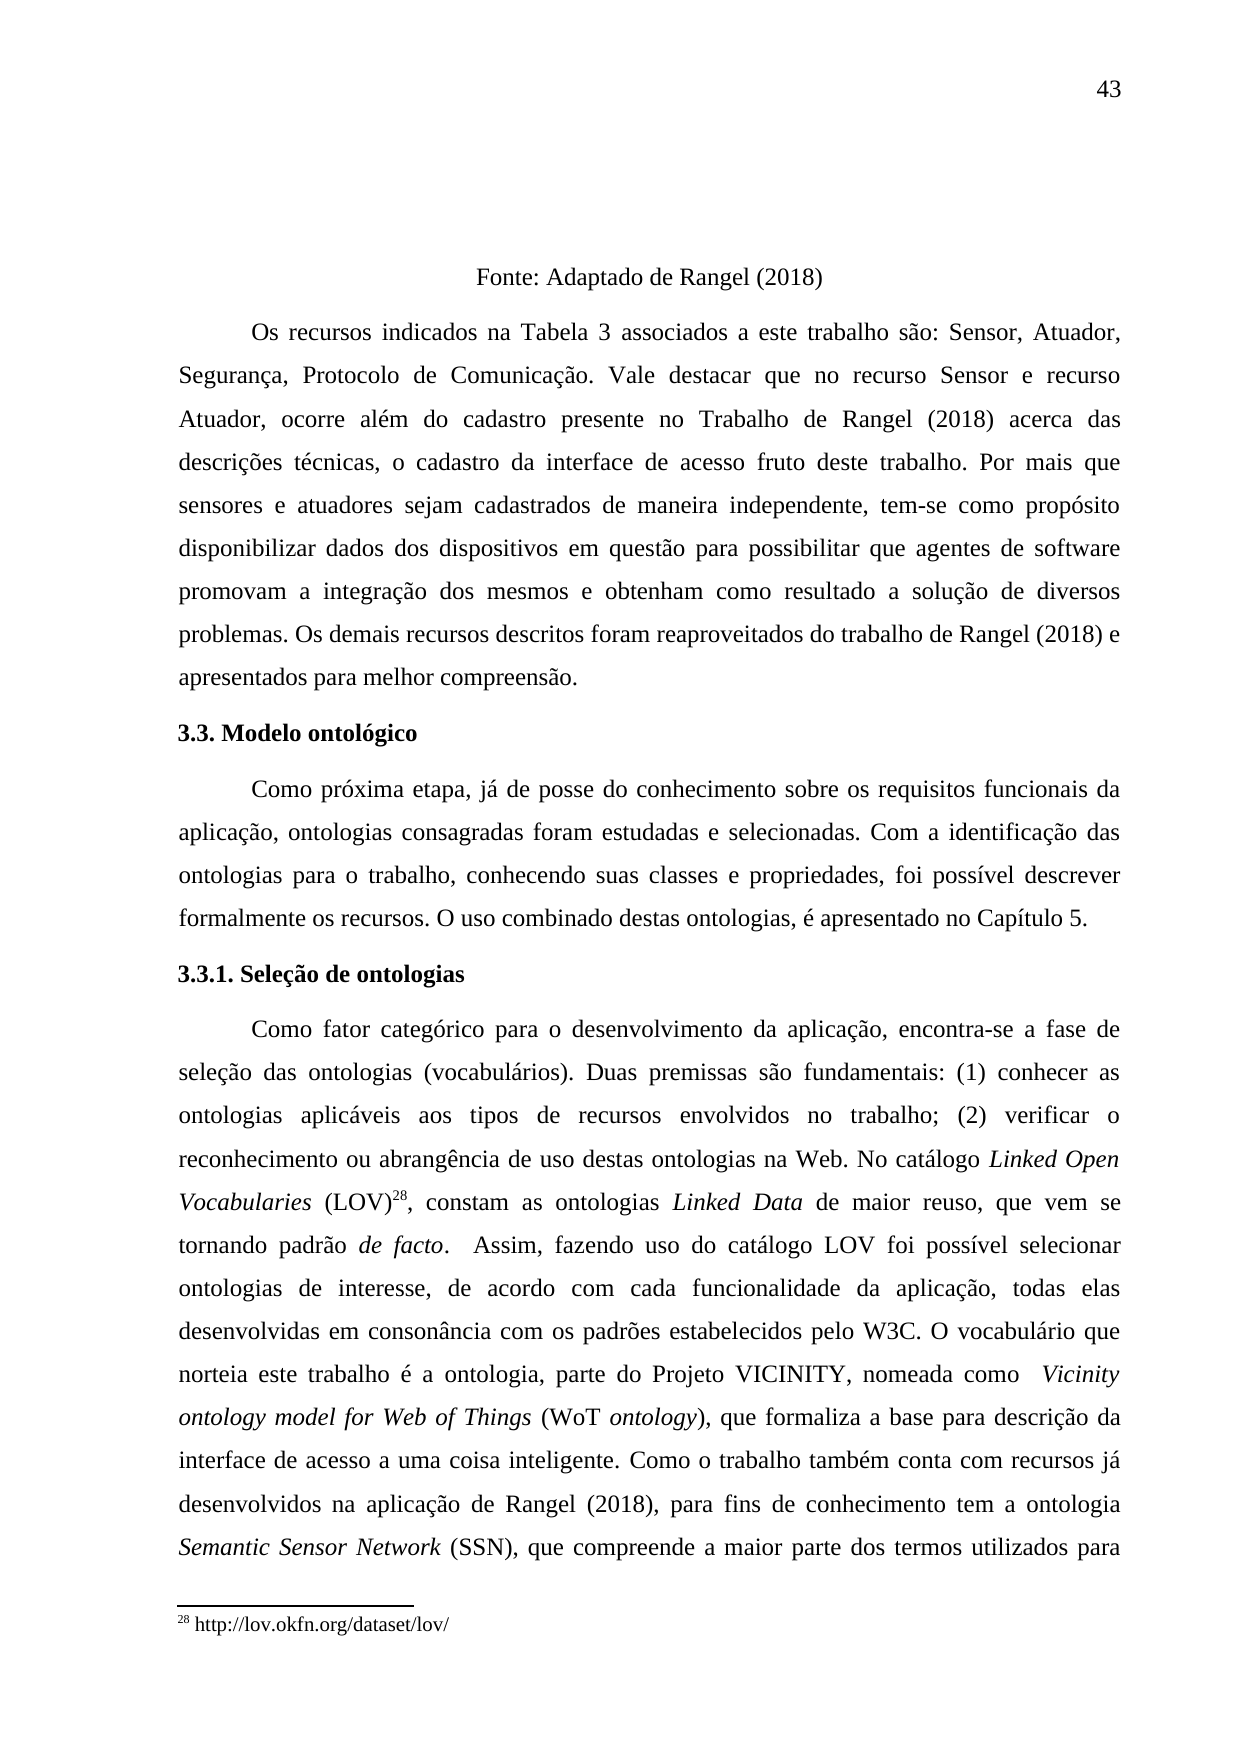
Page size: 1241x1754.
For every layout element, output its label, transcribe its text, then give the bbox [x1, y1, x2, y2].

text Como próxima etapa, já de posse do conhecimento sobre os requisitos funcionais da aplicação, ontologias consagradas foram estudadas e selecionadas. Com a identificação das ontologias para o trabalho, conhecendo suas classes e propriedades, foi possível descrever formalmente os recursos. O uso combinado destas ontologias, é apresentado no Capítulo 5. [178, 774, 1121, 932]
text Fonte: Adaptado de Rangel (2018) [177, 262, 1121, 291]
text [178, 1014, 1121, 1561]
text Os recursos indicados na Tabela 3 associados a este trabalho são: Sensor, Atuador, Segurança, Protocolo de Comunicação. Vale destacar que no recurso Sensor e recurso Atuador, ocorre além do cadastro presente no Trabalho de Rangel (2018) acerca das descrições técnicas, o cadastro da interface de acesso fruto deste trabalho. Por mais que sensores e atuadores sejam cadastrados de maneira independente, tem-se como propósito disponibilizar dados dos dispositivos em questão para possibilitar que agentes de software promovam a integração dos mesmos e obtenham como resultado a solução de diversos problemas. Os demais recursos descritos foram reaproveitados do trabalho de Rangel (2018) e apresentados para melhor compreensão. [178, 317, 1121, 691]
subtitle 3.3. Modelo ontológico [177, 718, 1121, 747]
subtitle 3.3.1. Seleção de ontologias [177, 959, 1121, 987]
